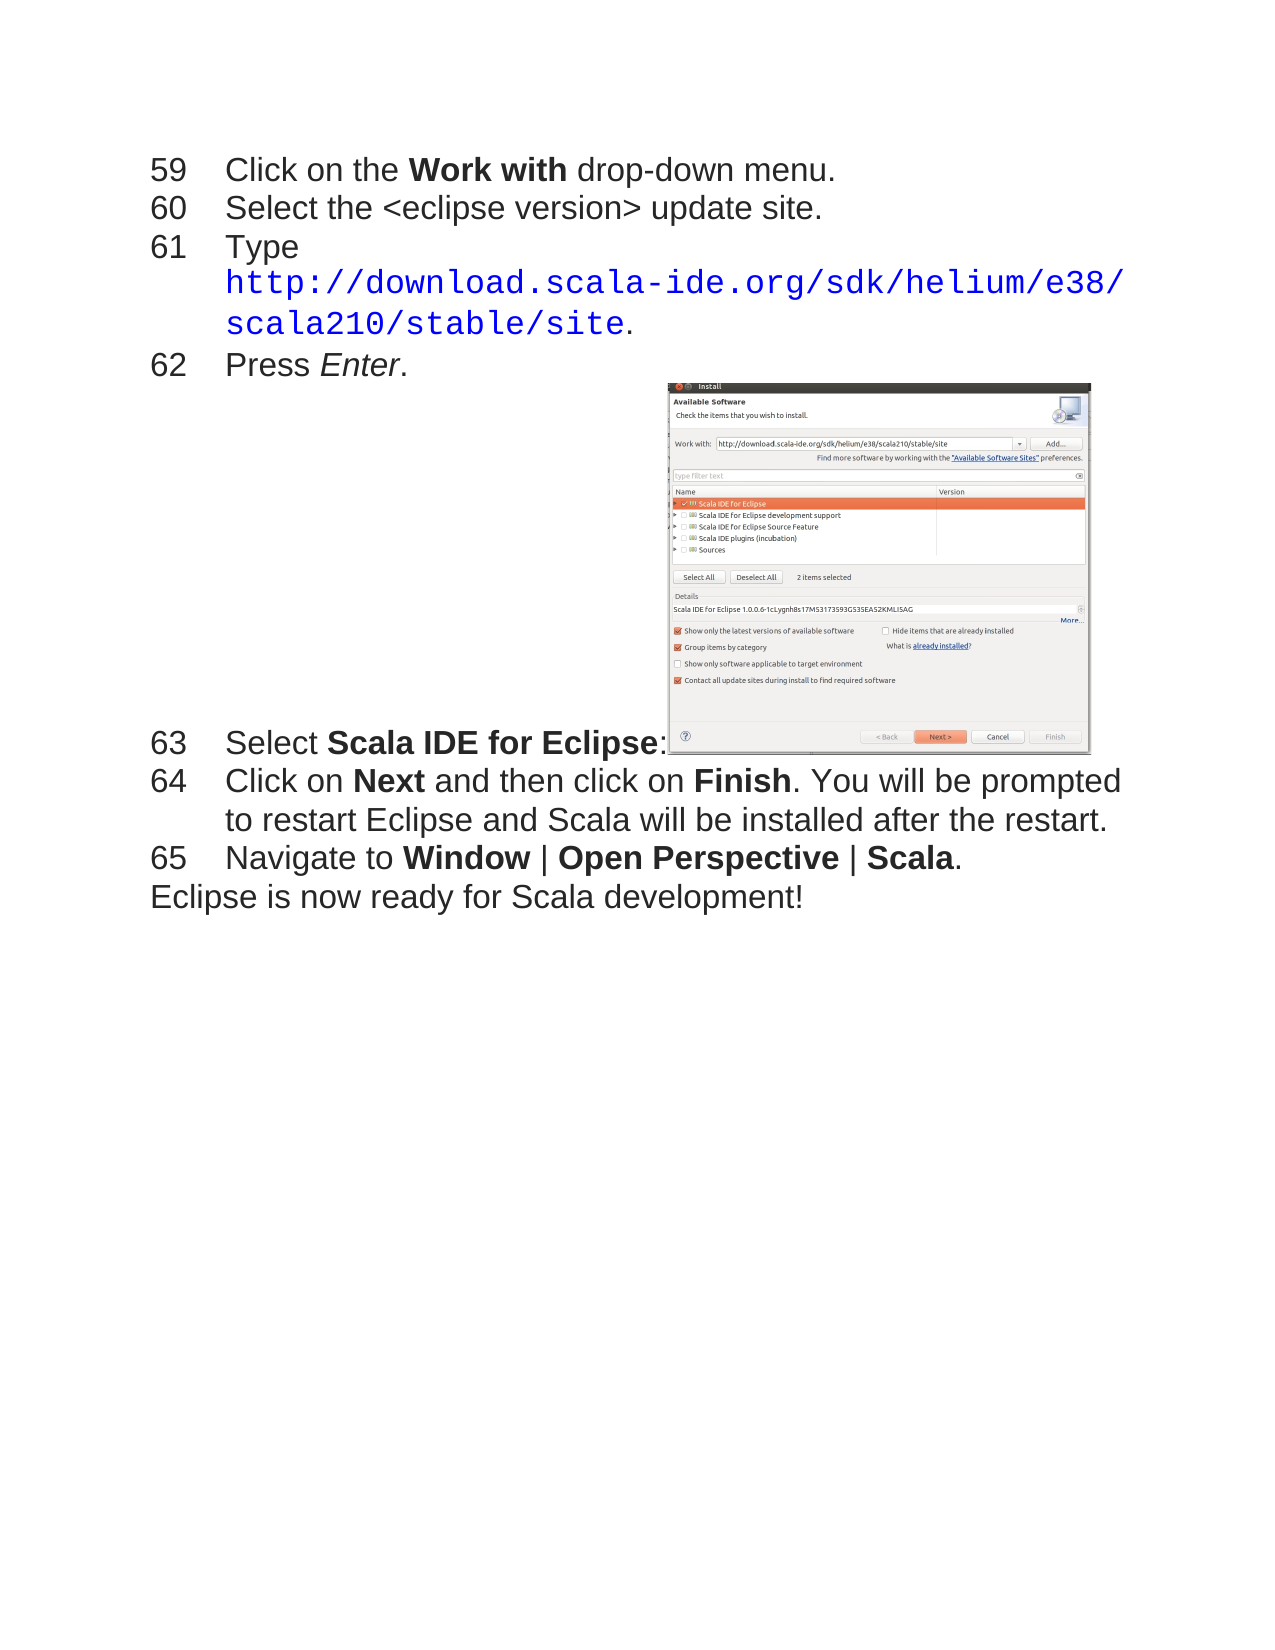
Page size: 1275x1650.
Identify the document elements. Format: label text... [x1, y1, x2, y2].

list Select the <eclipse version> update site. [150, 188, 1125, 227]
list Navigate to Window | Open Perspective | Scala. [150, 838, 1125, 877]
text Eclipse is now ready for Scala development! [150, 877, 1125, 915]
picture [667, 383, 1092, 755]
list Click on Next and then click on Finish. You will be prompted to restart Eclipse and Scala will be installed after the restart. [150, 761, 1125, 838]
list Click on the Work with drop-down menu. [150, 150, 1125, 188]
list Type http://download.scala-ide.org/sdk/helium/e38/scala210/stable/site. [150, 227, 1125, 344]
list Press Enter. [150, 344, 1125, 383]
